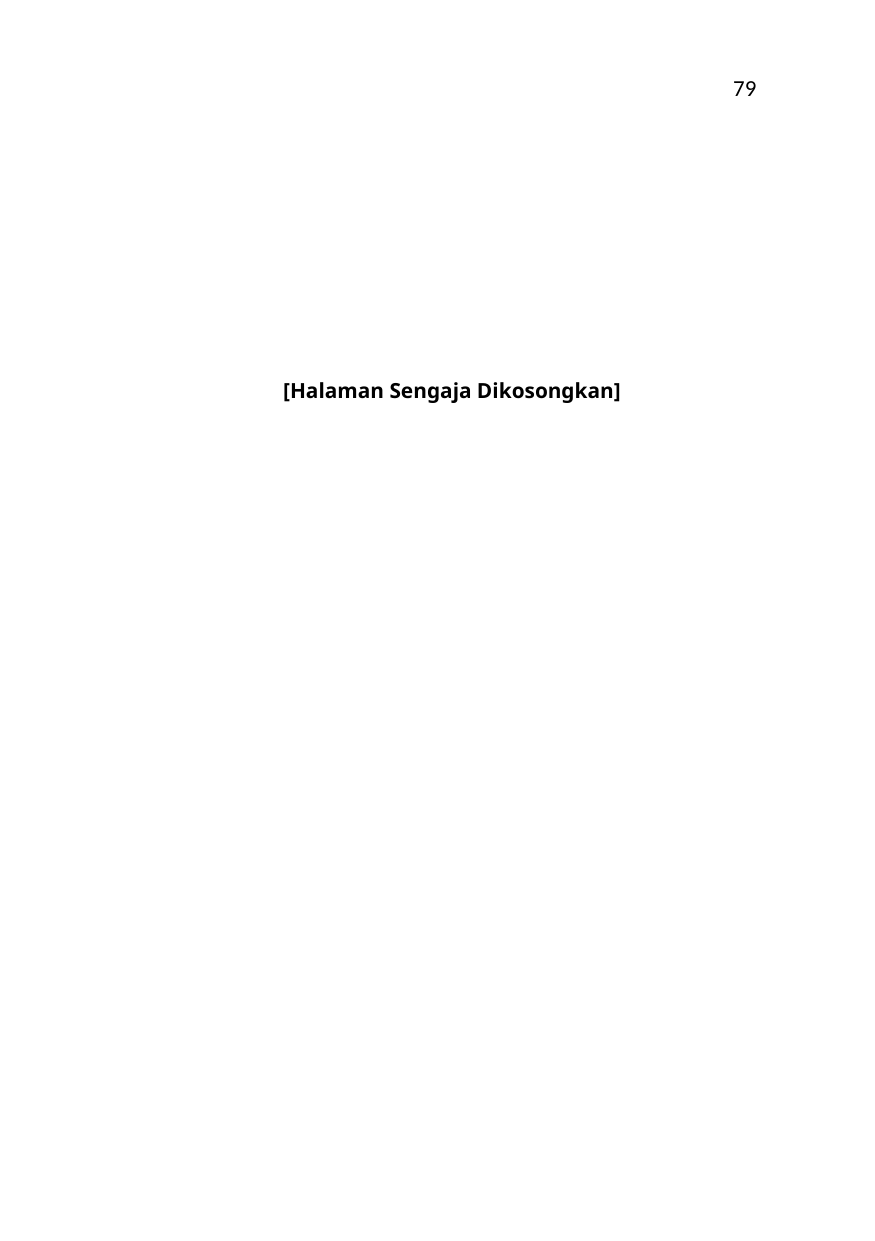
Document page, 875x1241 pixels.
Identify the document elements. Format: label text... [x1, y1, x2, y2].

text [Halaman Sengaja Dikosongkan] [148, 376, 756, 404]
